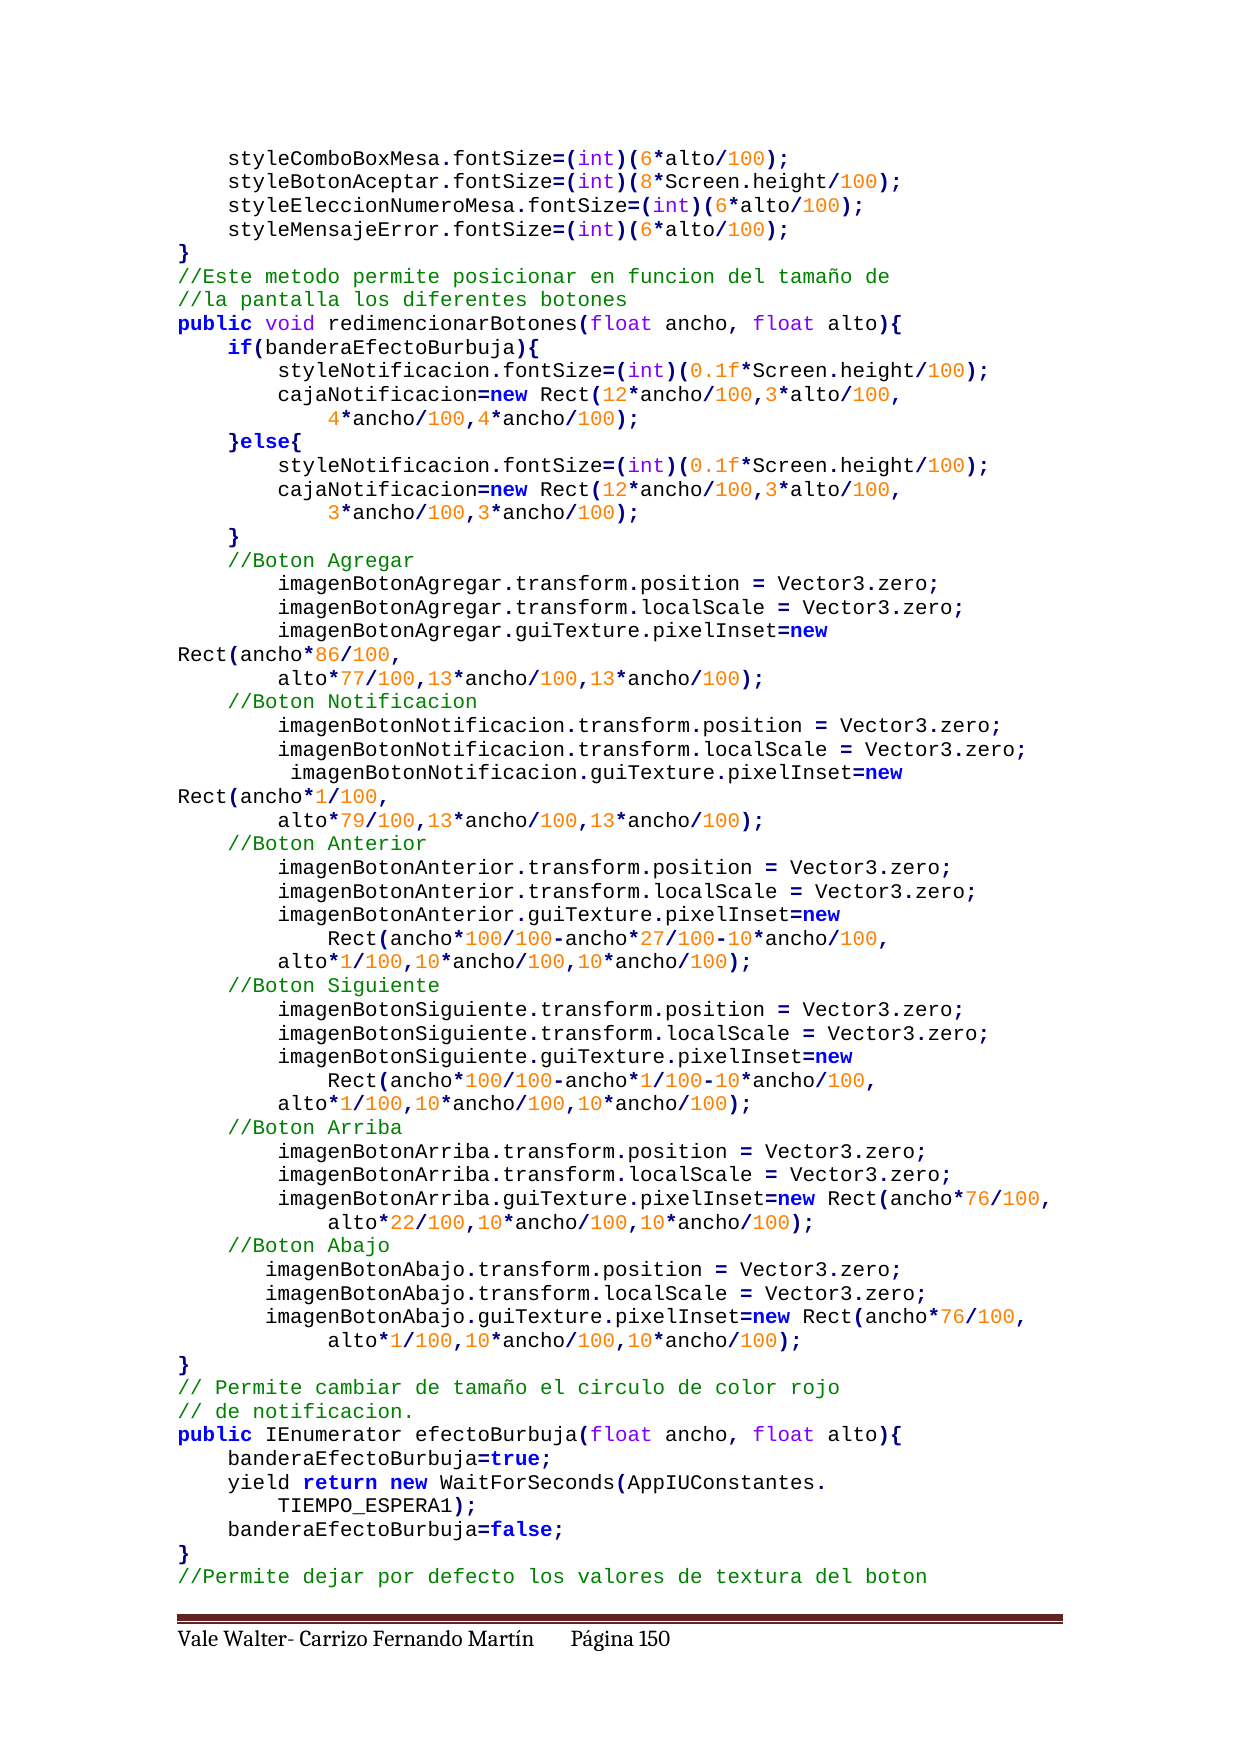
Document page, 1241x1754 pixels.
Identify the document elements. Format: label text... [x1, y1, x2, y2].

text imagenBotonSiguiente.transform.position = Vector3.zero; [177, 999, 1063, 1022]
text imagenBotonAbajo.transform.position = Vector3.zero; [177, 1259, 1063, 1283]
text imagenBotonAnterior.guiTexture.pixelInset=new [177, 904, 1063, 928]
text imagenBotonAgregar.transform.position = Vector3.zero; [177, 573, 1063, 597]
text imagenBotonSiguiente.transform.localScale = Vector3.zero; [177, 1022, 1063, 1046]
text imagenBotonAnterior.transform.position = Vector3.zero; [177, 857, 1063, 881]
text imagenBotonAbajo.transform.localScale = Vector3.zero; [177, 1283, 1063, 1306]
text styleMensajeError.fontSize=(int)(6*alto/100); [177, 218, 1063, 242]
text imagenBotonArriba.transform.localScale = Vector3.zero; [177, 1164, 1063, 1188]
text imagenBotonNotificacion.transform.position = Vector3.zero; [177, 715, 1063, 739]
text if(banderaEfectoBurbuja){ [177, 337, 1063, 360]
text banderaEfectoBurbuja=false; [177, 1519, 1063, 1543]
text //Permite dejar por defecto los valores de textura del boton [177, 1566, 1063, 1590]
text } [177, 526, 1063, 549]
text //Boton Notificacion [177, 691, 1063, 715]
text //Boton Arriba [177, 1117, 1063, 1141]
text } [177, 1353, 1063, 1377]
text styleNotificacion.fontSize=(int)(0.1f*Screen.height/100); [177, 360, 1063, 384]
text styleBotonAceptar.fontSize=(int)(8*Screen.height/100); [177, 171, 1063, 195]
text imagenBotonNotificacion.transform.localScale = Vector3.zero; [177, 739, 1063, 762]
text yield return new WaitForSeconds(AppIUConstantes. [177, 1472, 1063, 1495]
text //Boton Agregar [177, 549, 1063, 573]
text alto*79/100,13*ancho/100,13*ancho/100); [177, 810, 1063, 833]
text cajaNotificacion=new Rect(12*ancho/100,3*alto/100, [177, 384, 1063, 408]
text imagenBotonNotificacion.guiTexture.pixelInset=new Rect(ancho*1/100, [177, 762, 1063, 810]
text imagenBotonAbajo.guiTexture.pixelInset=new Rect(ancho*76/100, [177, 1306, 1063, 1330]
text imagenBotonAgregar.guiTexture.pixelInset=new Rect(ancho*86/100, [177, 621, 1063, 668]
text cajaNotificacion=new Rect(12*ancho/100,3*alto/100, [177, 479, 1063, 502]
text //la pantalla los diferentes botones [177, 289, 1063, 313]
text // Permite cambiar de tamaño el circulo de color rojo [177, 1377, 1063, 1401]
text imagenBotonSiguiente.guiTexture.pixelInset=new [177, 1046, 1063, 1070]
text //Boton Siguiente [177, 975, 1063, 999]
text Rect(ancho*100/100-ancho*27/100-10*ancho/100, [177, 928, 1063, 952]
text TIEMPO_ESPERA1); [177, 1495, 1063, 1519]
text banderaEfectoBurbuja=true; [177, 1448, 1063, 1472]
text public void redimencionarBotones(float ancho, float alto){ [177, 313, 1063, 337]
text //Boton Abajo [177, 1235, 1063, 1259]
text alto*1/100,10*ancho/100,10*ancho/100); [177, 952, 1063, 975]
text }else{ [177, 431, 1063, 455]
text imagenBotonArriba.guiTexture.pixelInset=new Rect(ancho*76/100, [177, 1188, 1063, 1212]
text alto*1/100,10*ancho/100,10*ancho/100); [177, 1093, 1063, 1117]
text //Este metodo permite posicionar en funcion del tamaño de [177, 266, 1063, 289]
text styleComboBoxMesa.fontSize=(int)(6*alto/100); [177, 148, 1063, 171]
text styleEleccionNumeroMesa.fontSize=(int)(6*alto/100); [177, 195, 1063, 218]
text alto*1/100,10*ancho/100,10*ancho/100); [177, 1330, 1063, 1353]
text } [177, 1543, 1063, 1566]
text imagenBotonAnterior.transform.localScale = Vector3.zero; [177, 881, 1063, 904]
text alto*22/100,10*ancho/100,10*ancho/100); [177, 1212, 1063, 1235]
text } [177, 242, 1063, 266]
text Rect(ancho*100/100-ancho*1/100-10*ancho/100, [177, 1070, 1063, 1093]
text 3*ancho/100,3*ancho/100); [177, 502, 1063, 526]
text public IEnumerator efectoBurbuja(float ancho, float alto){ [177, 1424, 1063, 1448]
text imagenBotonAgregar.transform.localScale = Vector3.zero; [177, 597, 1063, 621]
text alto*77/100,13*ancho/100,13*ancho/100); [177, 668, 1063, 691]
text styleNotificacion.fontSize=(int)(0.1f*Screen.height/100); [177, 455, 1063, 479]
text //Boton Anterior [177, 833, 1063, 857]
text // de notificacion. [177, 1401, 1063, 1424]
text 4*ancho/100,4*ancho/100); [177, 408, 1063, 431]
text imagenBotonArriba.transform.position = Vector3.zero; [177, 1141, 1063, 1164]
